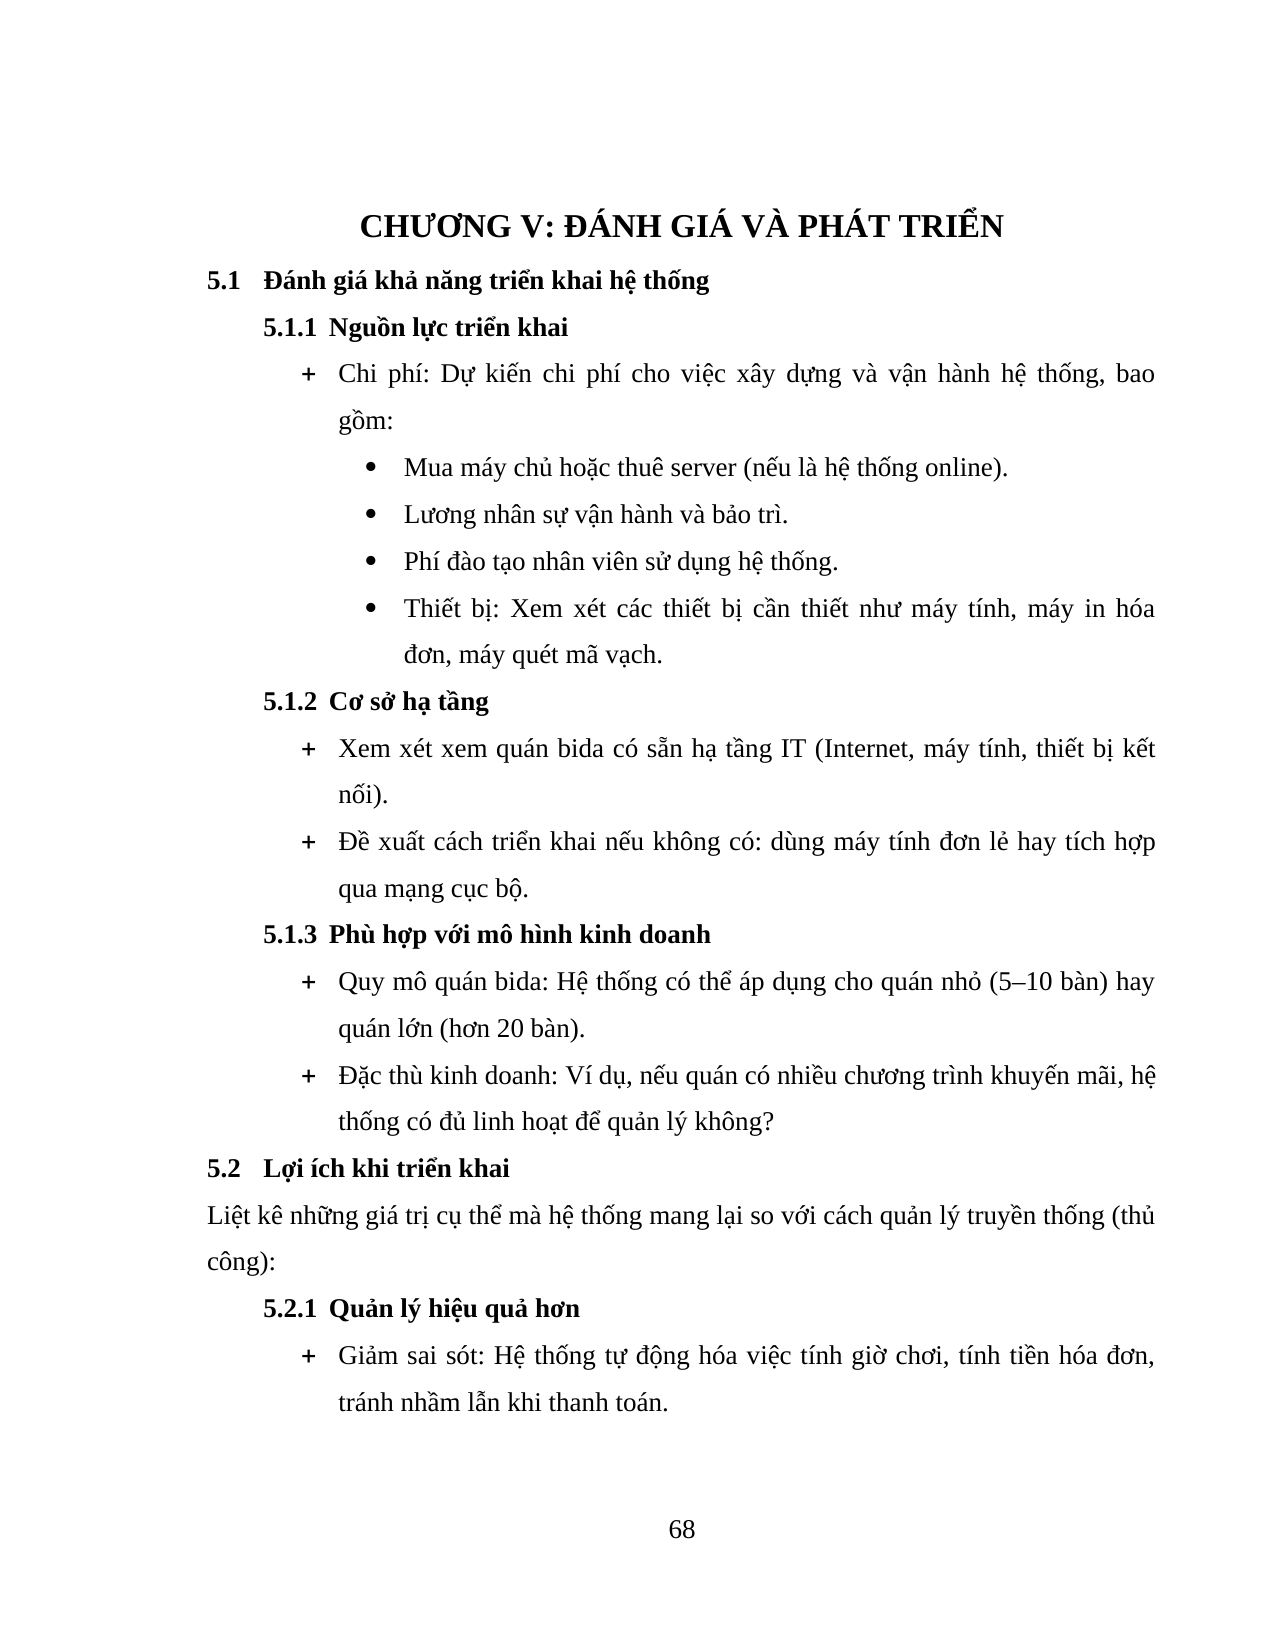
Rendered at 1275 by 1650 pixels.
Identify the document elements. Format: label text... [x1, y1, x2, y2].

list Thiết bị: Xem xét các thiết bị cần thiết như máy tính, máy in hóa đơn, máy quét mã vạch. [366, 592, 1157, 669]
list Quy mô quán bida: Hệ thống có thể áp dụng cho quán nhỏ (5–10 bàn) hay quán lớn (hơn 20 bàn). [301, 965, 1157, 1043]
list Đề xuất cách triển khai nếu không có: dùng máy tính đơn lẻ hay tích hợp qua mạng cục bộ. [301, 825, 1157, 903]
list Mua máy chủ hoặc thuê server (nếu là hệ thống online). [366, 451, 1157, 482]
list Chi phí: Dự kiến chi phí cho việc xây dựng và vận hành hệ thống, bao gồm: [301, 358, 1157, 436]
list Lợi ích khi triển khai [207, 1152, 1157, 1183]
list Cơ sở hạ tầng [263, 685, 1157, 716]
list Đánh giá khả năng triển khai hệ thống [207, 264, 1157, 295]
list Đặc thù kinh doanh: Ví dụ, nếu quán có nhiều chương trình khuyến mãi, hệ thống có đủ linh hoạt để quản lý không? [301, 1059, 1157, 1137]
text Quản lý hiệu quả hơn [263, 1292, 1157, 1323]
text Liệt kê những giá trị cụ thể mà hệ thống mang lại so với cách quản lý truyền thống (thủ công): [207, 1199, 1157, 1277]
list Xem xét xem quán bida có sẵn hạ tầng IT (Internet, máy tính, thiết bị kết nối). [301, 732, 1157, 810]
list Giảm sai sót: Hệ thống tự động hóa việc tính giờ chơi, tính tiền hóa đơn, tránh nhầm lẫn khi thanh toán. [301, 1339, 1157, 1417]
list Nguồn lực triển khai [263, 311, 1157, 342]
list Phù hợp với mô hình kinh doanh [263, 919, 1157, 950]
text CHƯƠNG V: ĐÁNH GIÁ VÀ PHÁT TRIỂN [207, 207, 1157, 245]
list Lương nhân sự vận hành và bảo trì. [366, 498, 1157, 529]
list Phí đào tạo nhân viên sử dụng hệ thống. [366, 545, 1157, 576]
